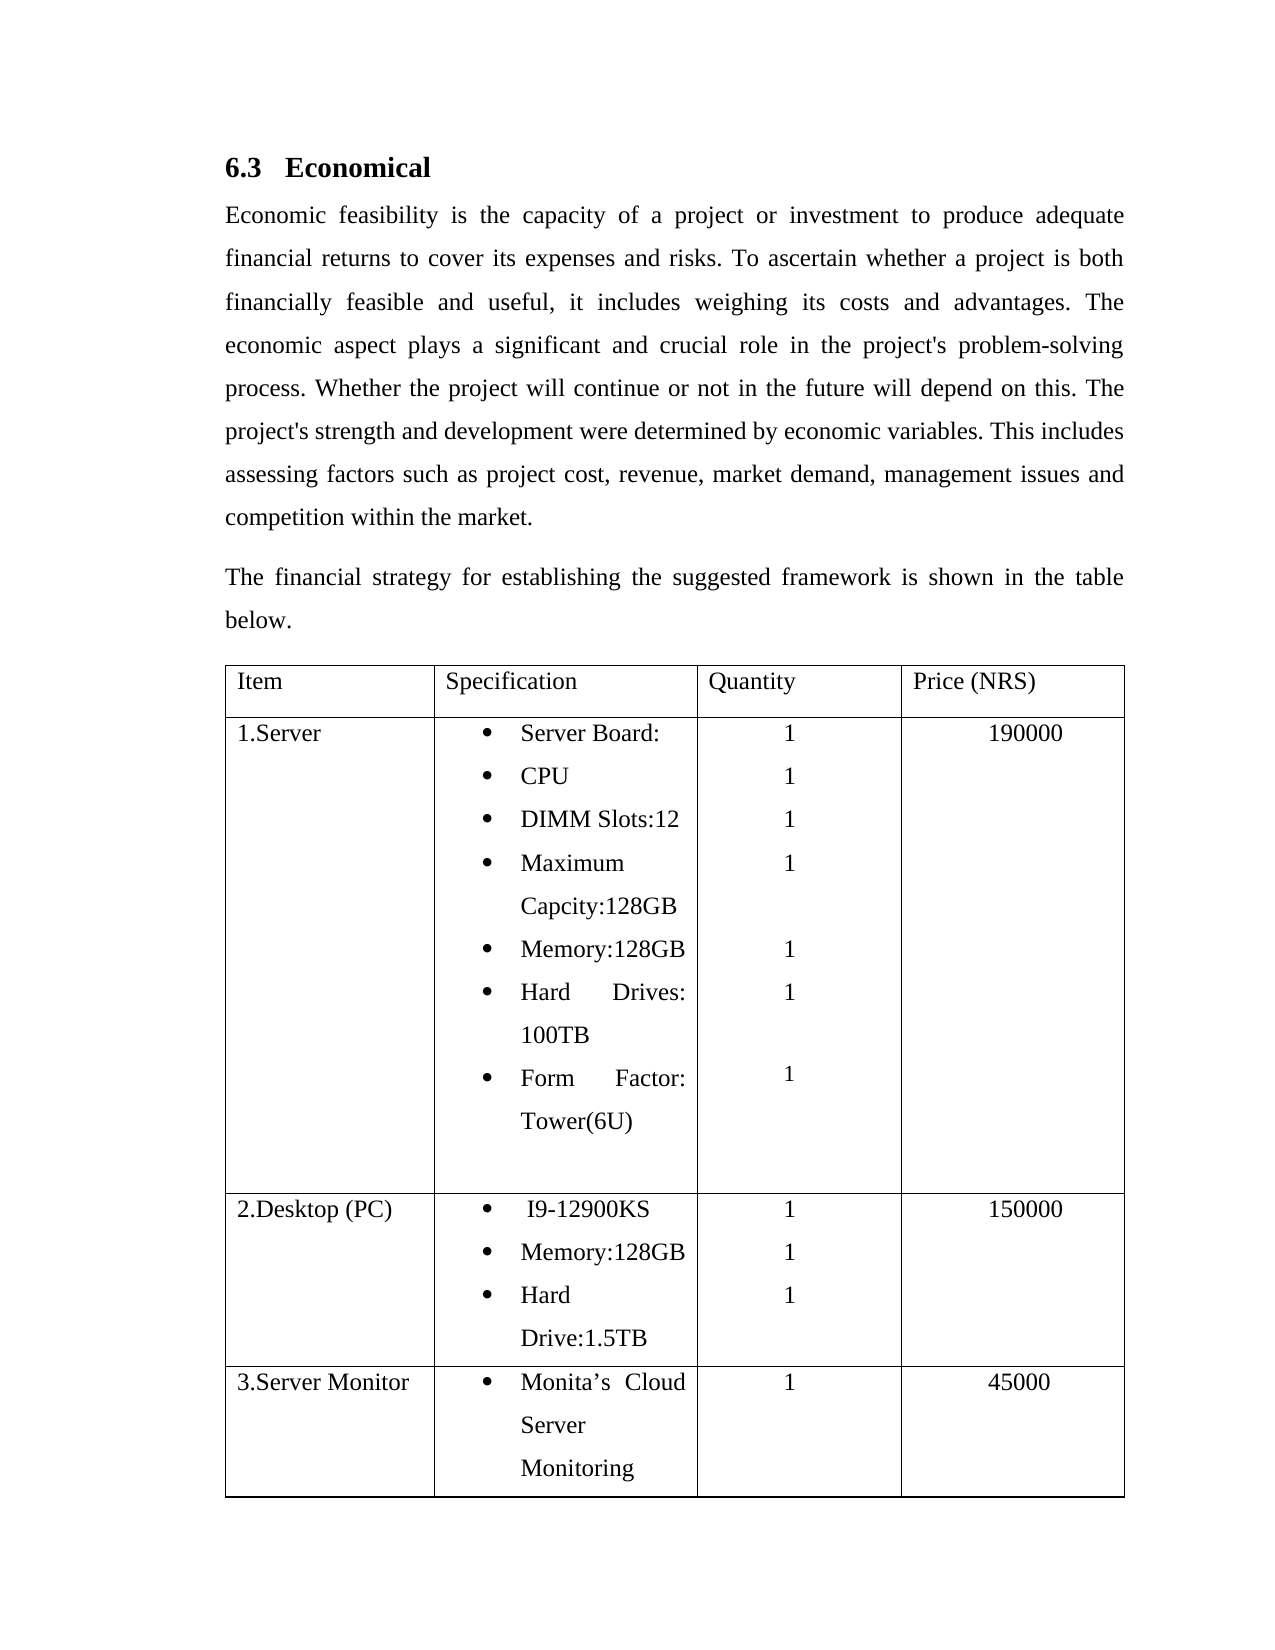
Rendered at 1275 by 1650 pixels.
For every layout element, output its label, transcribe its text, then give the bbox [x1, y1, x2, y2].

table_cell 190000 [902, 718, 1124, 1193]
table_cell Server Board: CPU DIMM Slots:12 Maximum Capcity:128GB Memory:128GB Hard Drives: 100TB Form Factor: Tower(6U) [435, 718, 697, 1193]
table_cell 1 1 1 [698, 1194, 901, 1366]
text The financial strategy for establishing the suggested framework is shown in the table below. [225, 562, 1125, 634]
subtitle Economical [225, 150, 1125, 183]
table_cell 1 1 1 1 1 1 1 [698, 718, 901, 1193]
table_header Quantity [698, 666, 901, 717]
text Economic feasibility is the capacity of a project or investment to produce adequate financial returns to cover its expenses and risks. To ascertain whether a project is both financially feasible and useful, it includes weighing its costs and advantages. The economic aspect plays a significant and crucial role in the project's problem-solving process. Whether the project will continue or not in the future will depend on this. The project's strength and development were determined by economic variables. This includes assessing factors such as project cost, revenue, market demand, management issues and competition within the market. [225, 200, 1125, 531]
table_header Specification [435, 666, 697, 717]
table_cell 2.Desktop (PC) [226, 1194, 434, 1366]
table_header Price (NRS) [902, 666, 1124, 717]
table_cell 1.Server [226, 718, 434, 1193]
table_cell I9-12900KS Memory:128GB Hard Drive:1.5TB [435, 1194, 697, 1366]
table_cell 45000 [902, 1367, 1124, 1496]
table_header Item [226, 666, 434, 717]
table_cell 1 [698, 1367, 901, 1496]
table_cell 3.Server Monitor [226, 1367, 434, 1496]
table_cell 150000 [902, 1194, 1124, 1366]
table_cell Monita’s Cloud Server Monitoring [435, 1367, 697, 1496]
